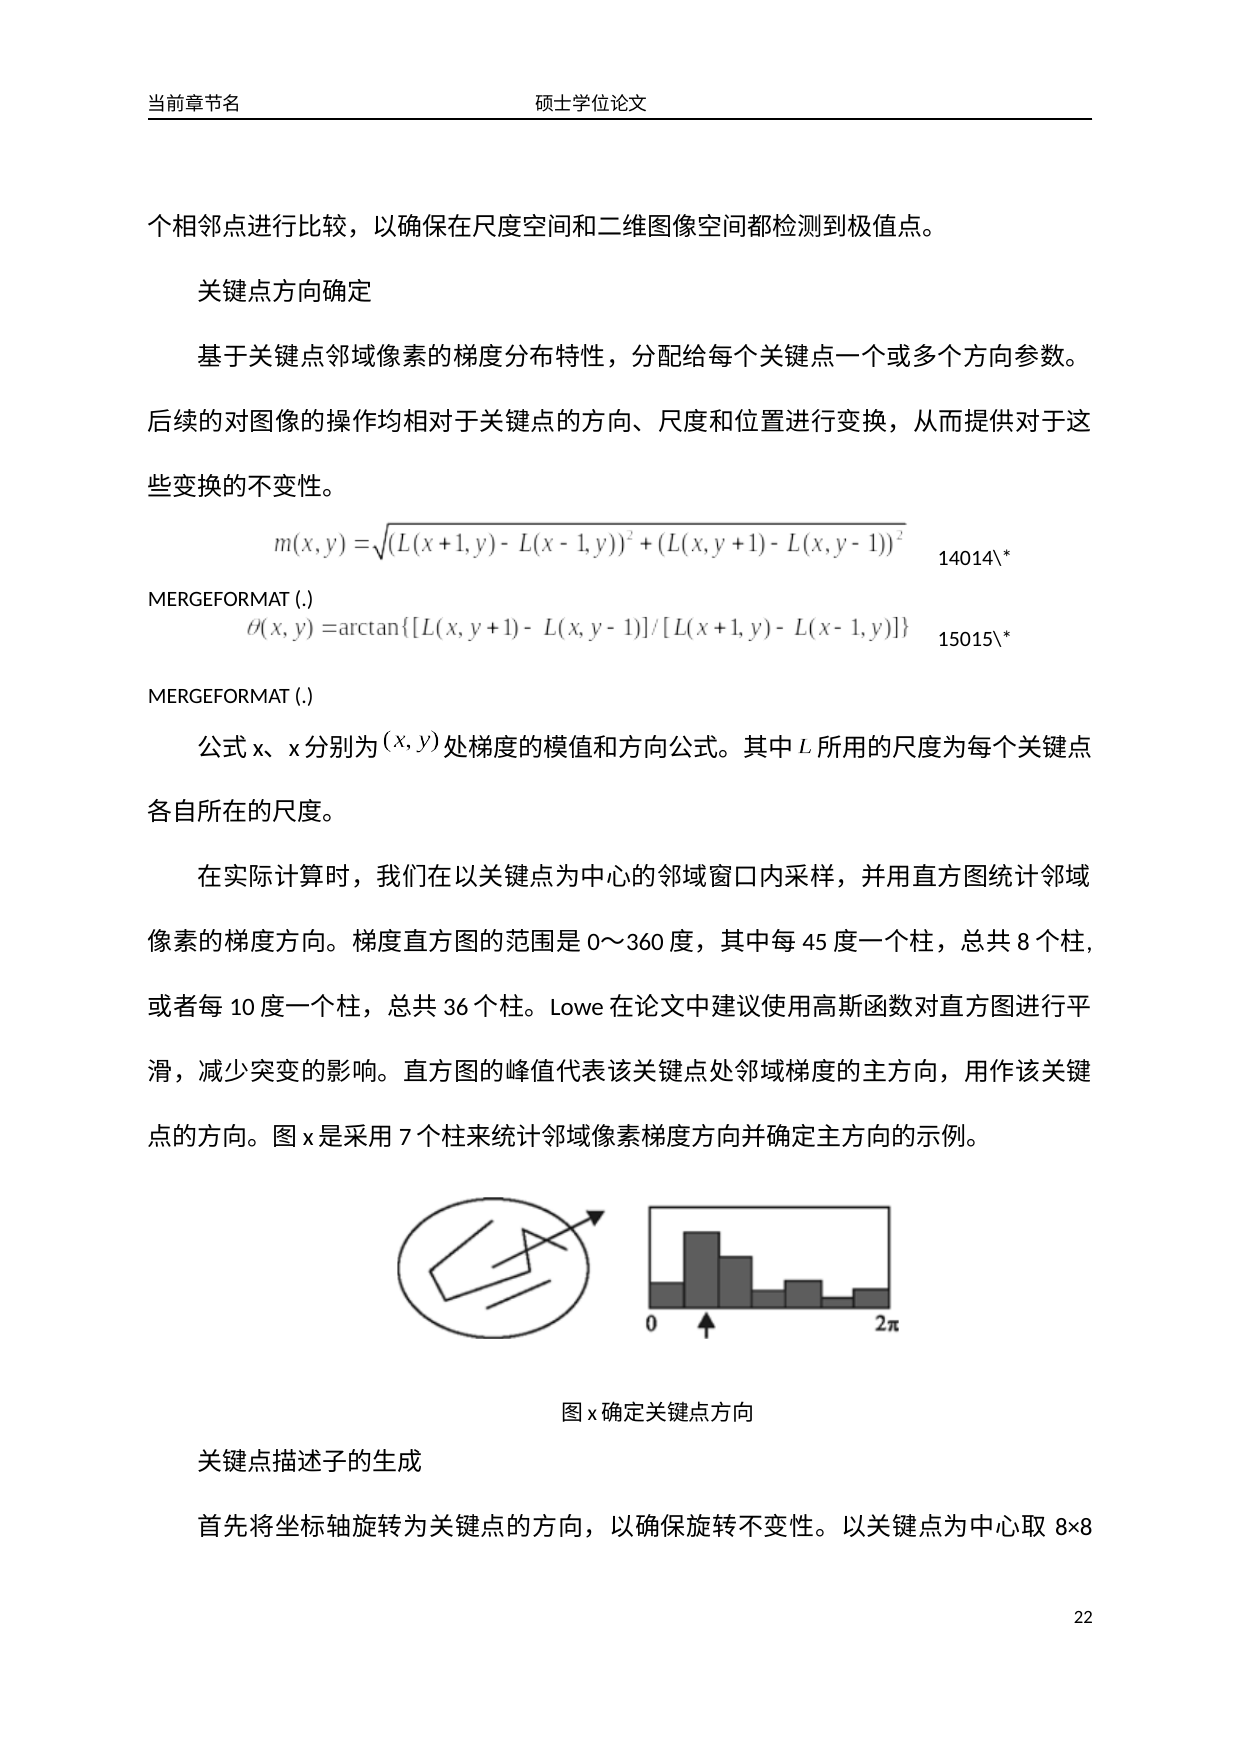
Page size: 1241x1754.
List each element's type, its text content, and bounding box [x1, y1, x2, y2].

list 公式x、x分别为处梯度的模值和方向公式。其中所用的尺度为每个关键点各自所在的尺度。 [148, 712, 1092, 842]
list 关键点描述子的生成 [148, 1427, 1092, 1492]
picture [291, 1167, 1025, 1366]
list 图x确定关键点方向 [223, 1395, 1092, 1427]
list 关键点方向确定 [148, 257, 1092, 322]
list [148, 192, 1092, 257]
list 基于关键点邻域像素的梯度分布特性，分配给每个关键点一个或多个方向参数。后续的对图像的操作均相对于关键点的方向、尺度和位置进行变换，从而提供对于这些变换的不变性。 [148, 322, 1092, 517]
list 在实际计算时，我们在以关键点为中心的邻域窗口内采样，并用直方图统计邻域像素的梯度方向。梯度直方图的范围是0～360度，其中每45度一个柱，总共8个柱, 或者每10度一个柱，总共36个柱。Lowe在论文中建议使用高斯函数对直方图进行平滑，减少突变的影响。直方图的峰值代表该关键点处邻域梯度的主方向，用作该关键点的方向。图x是采用7个柱来统计邻域像素梯度方向并确定主方向的示例。 [148, 842, 1092, 1167]
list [148, 1492, 1092, 1557]
